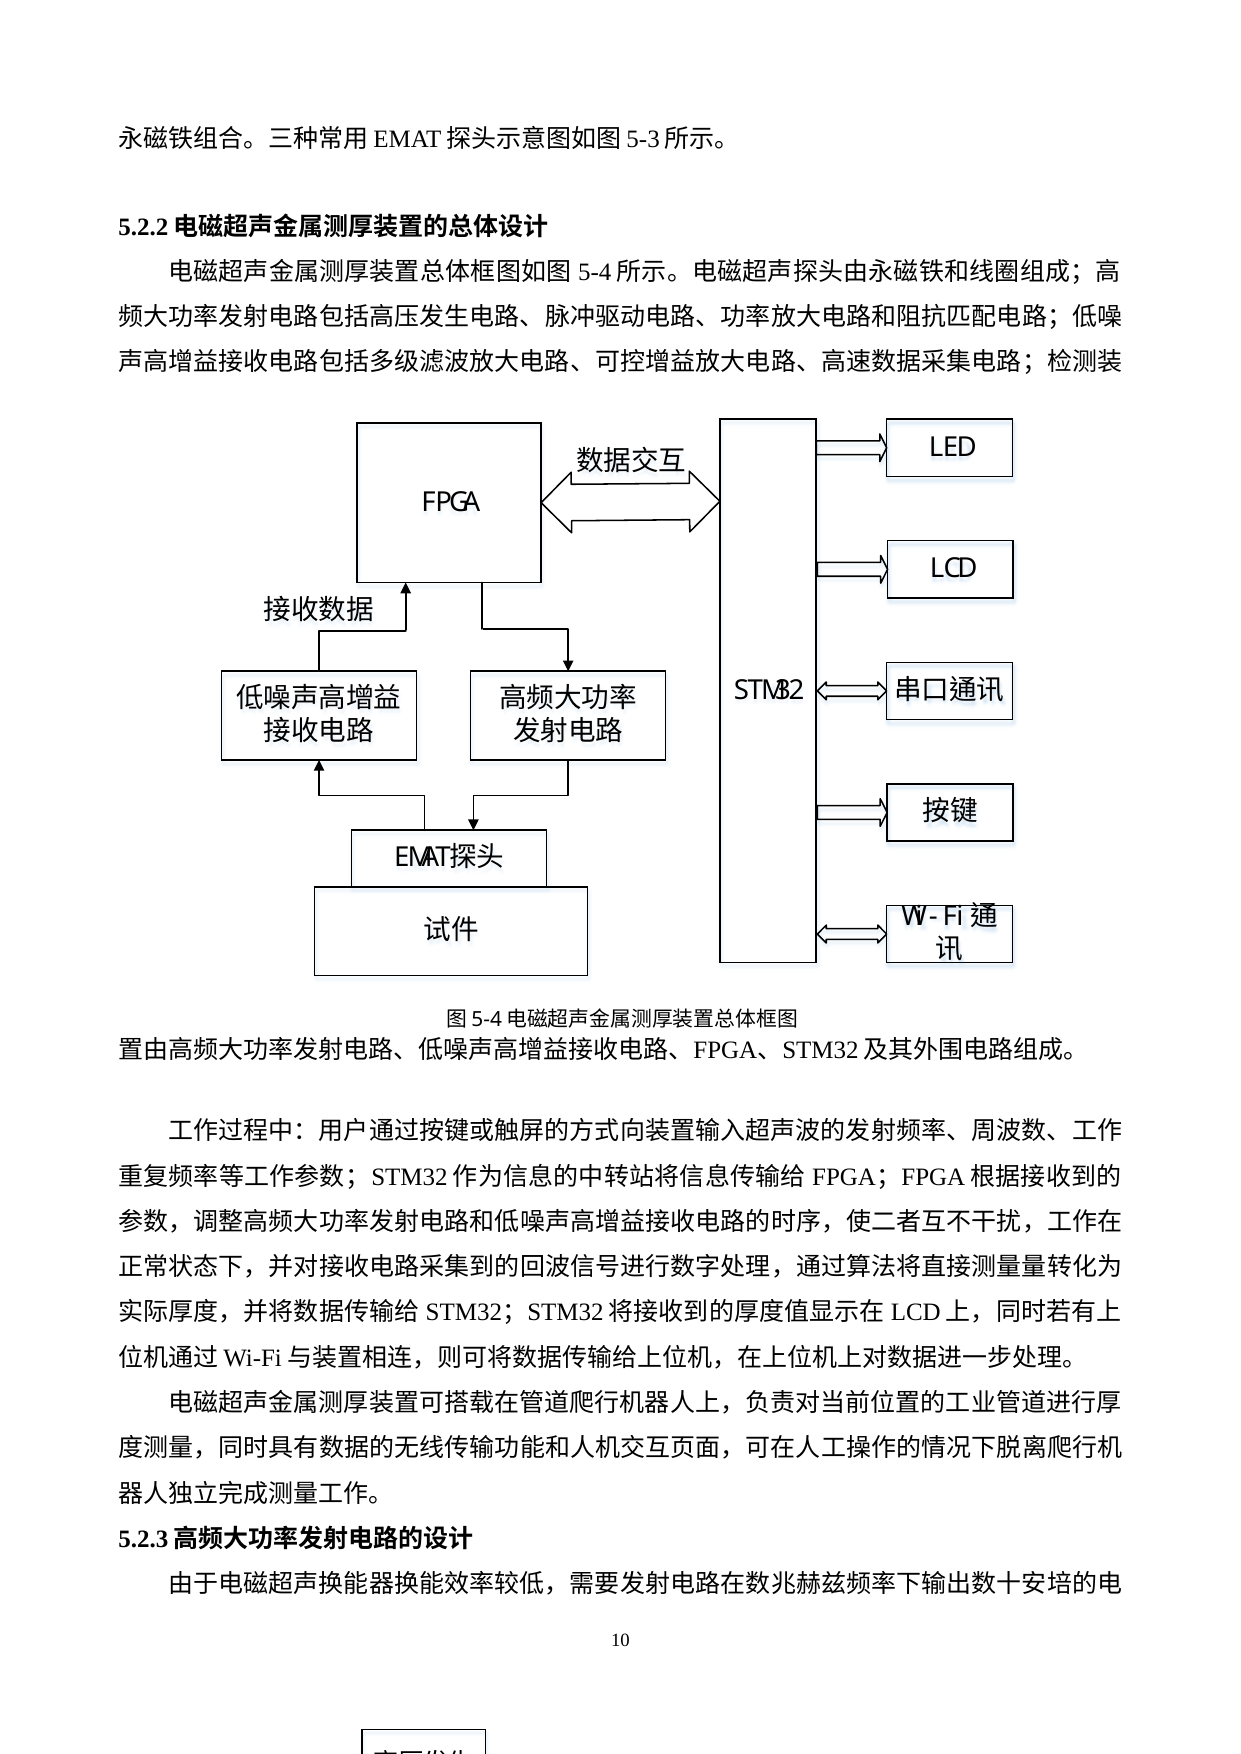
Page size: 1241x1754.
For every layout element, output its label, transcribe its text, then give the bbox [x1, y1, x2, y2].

text 电磁超声金属测厚装置可搭载在管道爬行机器人上，负责对当前位置的工业管道进行厚度测量，同时具有数据的无线传输功能和人机交互页面，可在人工操作的情况下脱离爬行机器人独立完成测量工作。 [118, 1382, 1122, 1509]
subtitle 5.2.2电磁超声金属测厚装置的总体设计 [118, 206, 1122, 242]
text 电磁超声金属测厚装置总体框图如图5-4所示。电磁超声探头由永磁铁和线圈组成；高频大功率发射电路包括高压发生电路、脉冲驱动电路、功率放大电路和阻抗匹配电路；低噪声高增益接收电路包括多级滤波放大电路、可控增益放大电路、高速数据采集电路；检测装置由高频大功率发射电路、低噪声高增益接收电路、FPGA、STM32及其外围电路组成。 [118, 251, 1122, 1066]
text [118, 1564, 1122, 1600]
text 工作过程中：用户通过按键或触屏的方式向装置输入超声波的发射频率、周波数、工作重复频率等工作参数；STM32作为信息的中转站将信息传输给FPGA；FPGA根据接收到的参数，调整高频大功率发射电路和低噪声高增益接收电路的时序，使二者互不干扰，工作在正常状态下，并对接收电路采集到的回波信号进行数字处理，通过算法将直接测量量转化为实际厚度，并将数据传输给STM32；STM32将接收到的厚度值显示在LCD上，同时若有上位机通过Wi-Fi与装置相连，则可将数据传输给上位机，在上位机上对数据进一步处理。 [118, 1111, 1122, 1373]
subtitle 5.2.3高频大功率发射电路的设计 [118, 1518, 1122, 1555]
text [118, 118, 1122, 154]
